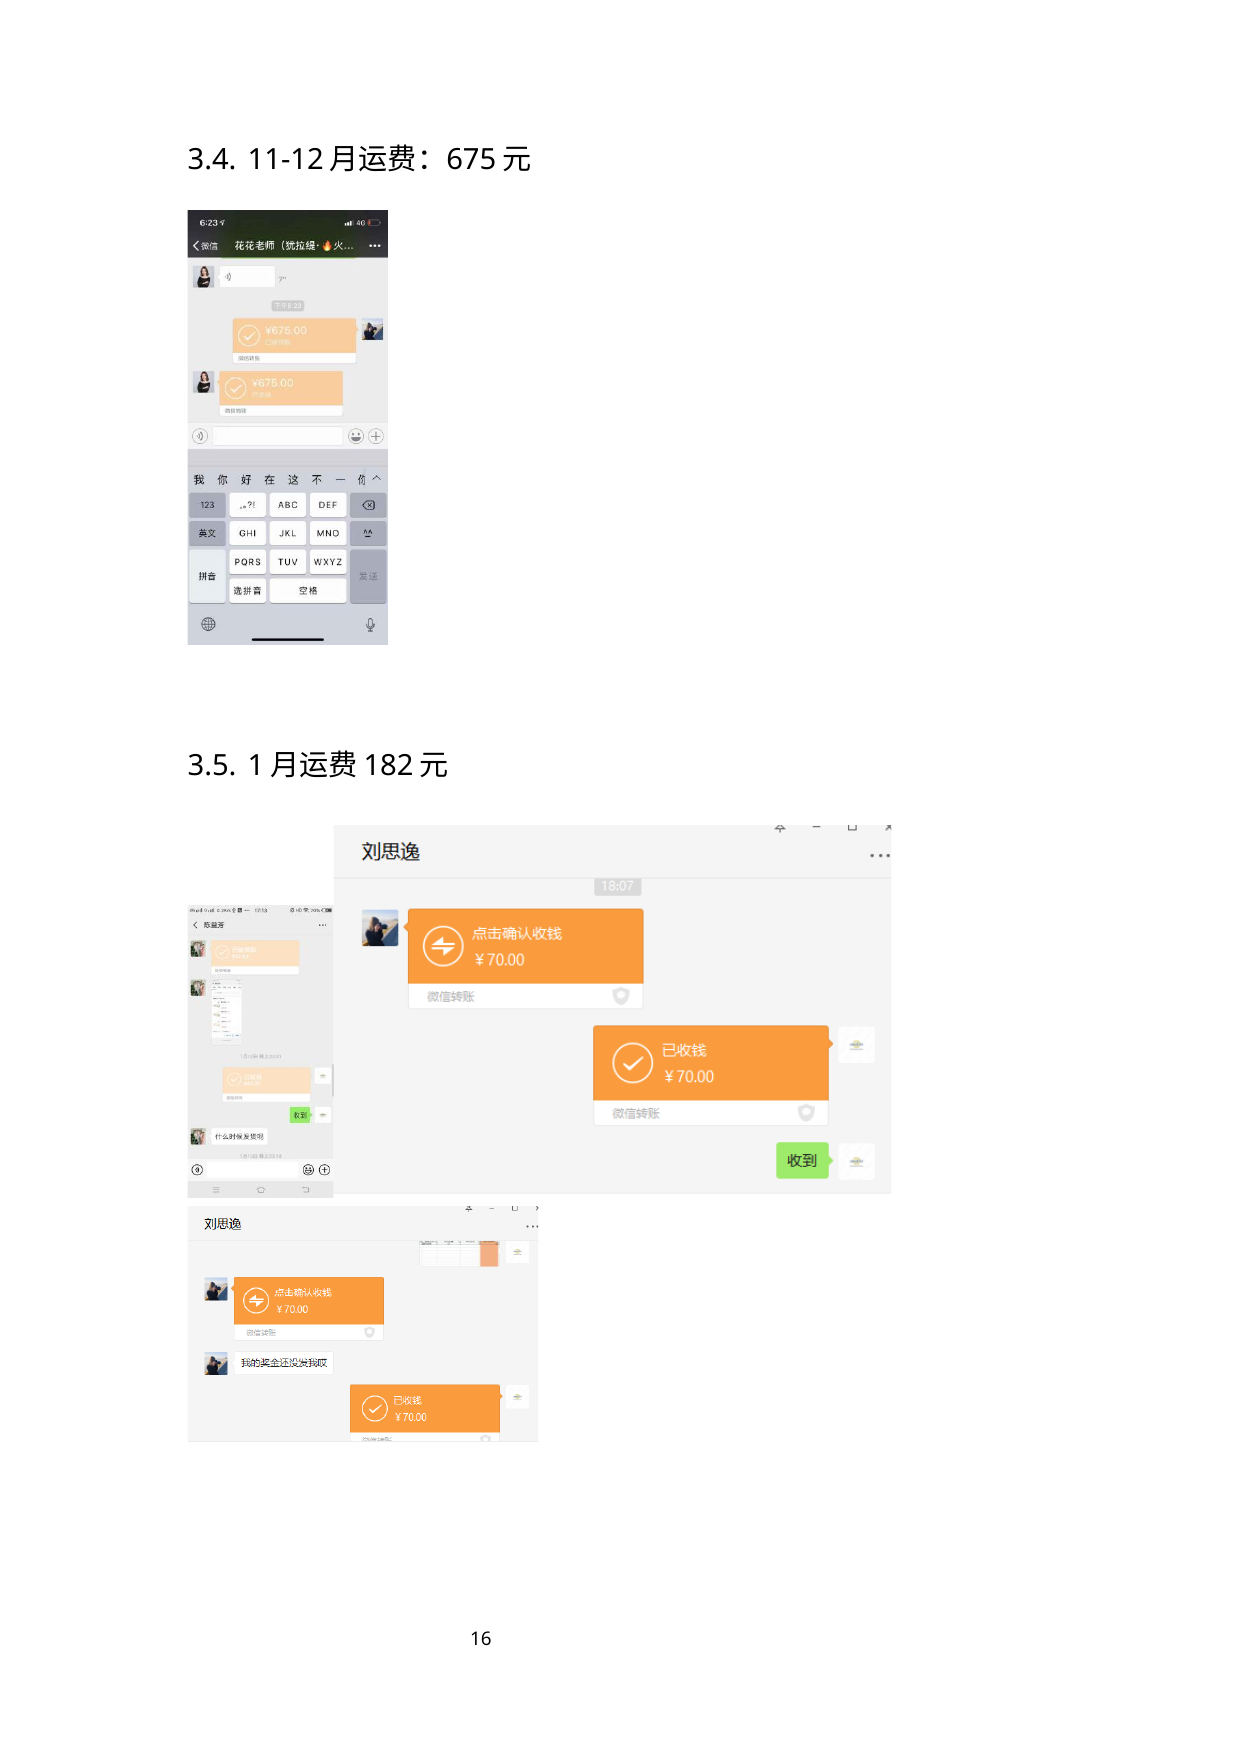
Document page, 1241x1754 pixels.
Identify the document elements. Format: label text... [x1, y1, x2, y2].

picture [187, 825, 892, 1198]
picture [187, 1206, 539, 1443]
subtitle 11-12月运费：675元 [187, 124, 1053, 189]
subtitle 1月运费182元 [187, 730, 1053, 795]
picture [187, 210, 388, 645]
